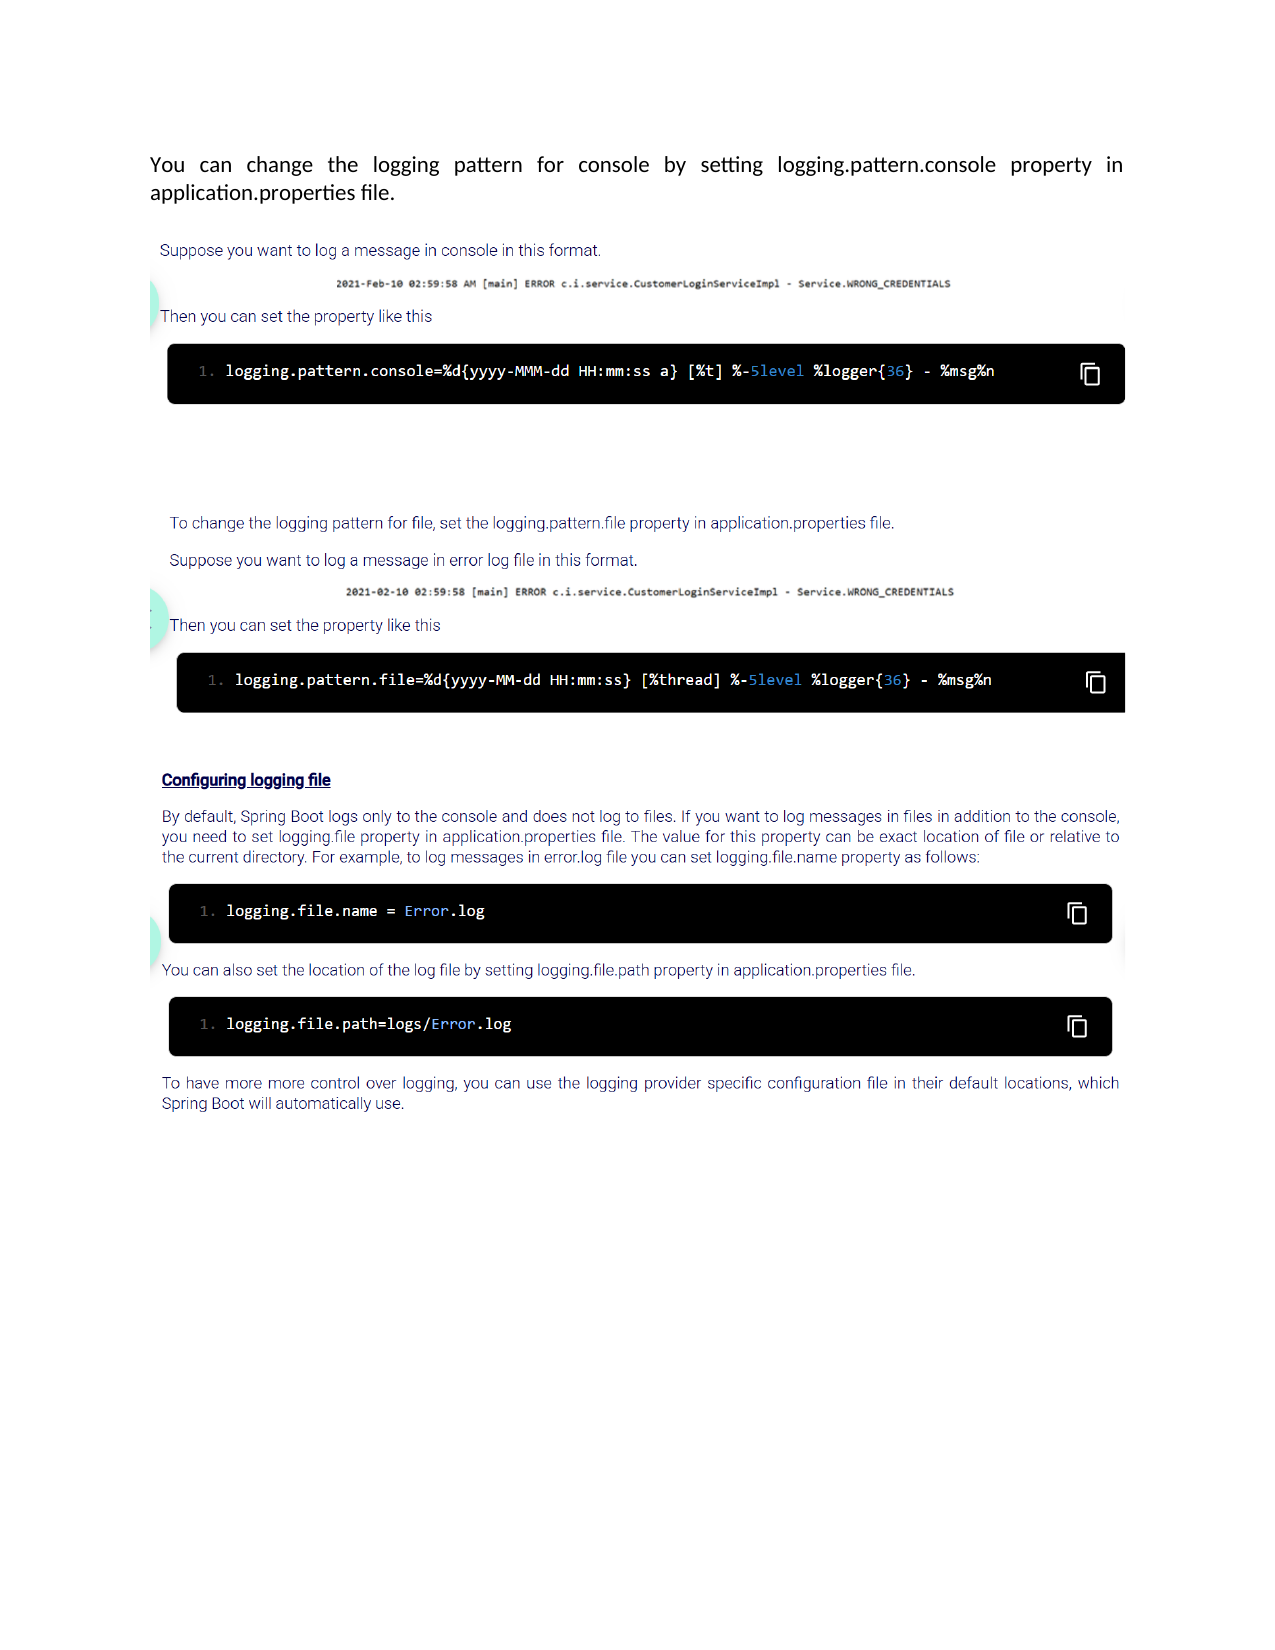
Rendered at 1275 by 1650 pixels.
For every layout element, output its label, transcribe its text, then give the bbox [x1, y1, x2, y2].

picture [150, 756, 1125, 1112]
picture [150, 235, 1125, 411]
text You can change the logging pattern for console by setting logging.pattern.console property in application.properties file. [150, 150, 1125, 206]
picture [150, 497, 1125, 728]
